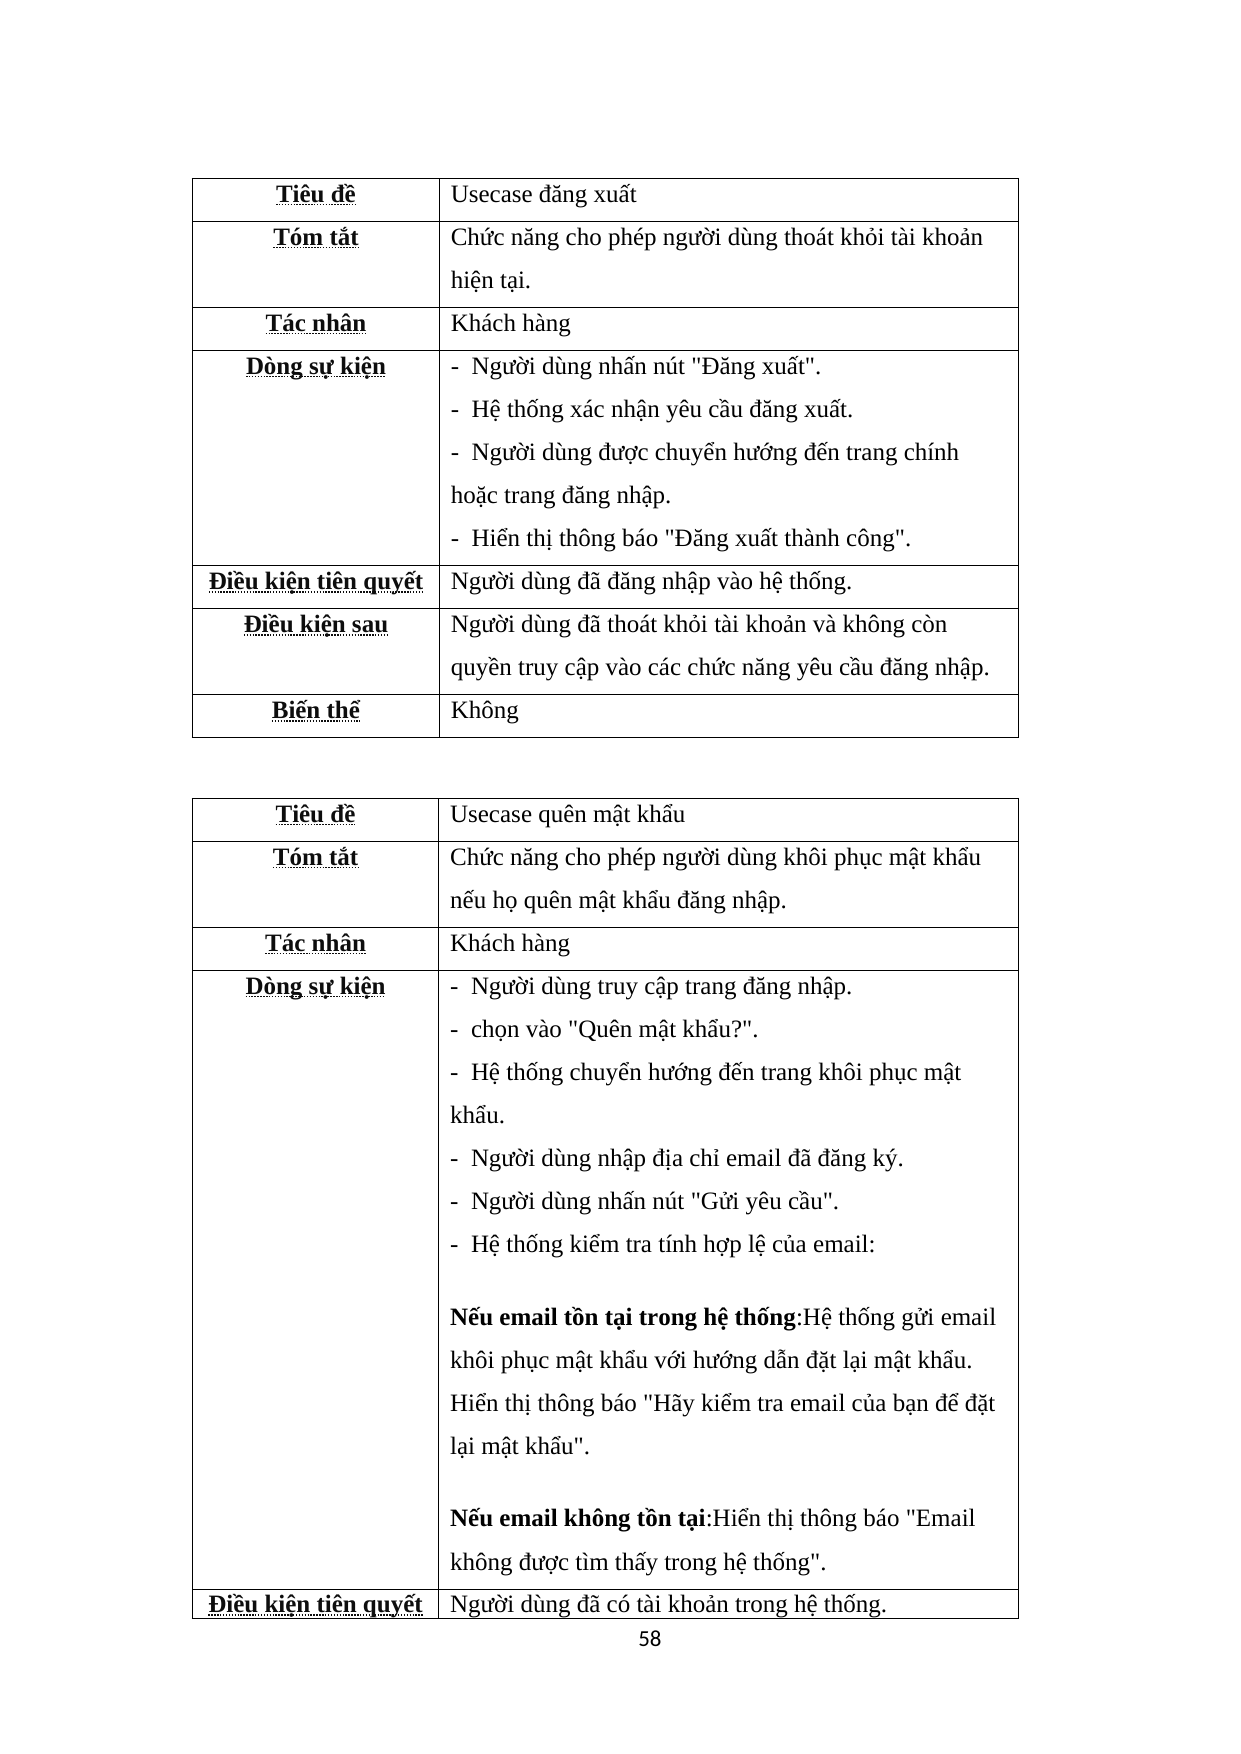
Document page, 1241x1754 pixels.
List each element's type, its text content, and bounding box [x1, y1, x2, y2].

table_header Usecase quên mật khẩu [439, 799, 1018, 841]
table_cell Dòng sự kiện [193, 971, 438, 1588]
table_cell - Người dùng truy cập trang đăng nhập. - chọn vào "Quên mật khẩu?". - Hệ thống chuyển hướng đến trang khôi phục mật khẩu. - Người dùng nhập địa chỉ email đã đăng ký. - Người dùng nhấn nút "Gửi yêu cầu". - Hệ thống kiểm tra tính hợp lệ của email: Nếu email tồn tại trong hệ thống:Hệ thống gửi email khôi phục mật khẩu với hướng dẫn đặt lại mật khẩu. Hiển thị thông báo "Hãy kiểm tra email của bạn để đặt lại mật khẩu". Nếu email không tồn tại:Hiển thị thông báo "Email không được tìm thấy trong hệ thống". [439, 971, 1018, 1588]
table_cell Khách hàng [439, 928, 1018, 970]
table_cell Tóm tắt [193, 222, 439, 307]
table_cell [439, 1590, 1018, 1618]
table_cell Tác nhân [193, 928, 438, 970]
table_cell - Người dùng nhấn nút "Đăng xuất". - Hệ thống xác nhận yêu cầu đăng xuất. - Người dùng được chuyển hướng đến trang chính hoặc trang đăng nhập. - Hiển thị thông báo "Đăng xuất thành công". [440, 351, 1018, 565]
table_header Tiêu đề [193, 799, 438, 841]
table_cell Người dùng đã đăng nhập vào hệ thống. [440, 566, 1018, 608]
table_cell Khách hàng [440, 308, 1018, 350]
table_cell Tóm tắt [193, 842, 438, 927]
table_cell Chức năng cho phép người dùng thoát khỏi tài khoản hiện tại. [440, 222, 1018, 307]
table_cell Dòng sự kiện [193, 351, 439, 565]
table_header Tiêu đề [193, 179, 439, 221]
table_header Usecase đăng xuất [440, 179, 1018, 221]
table_cell Biến thể [193, 695, 439, 737]
table_cell Tác nhân [193, 308, 439, 350]
table_cell Không [440, 695, 1018, 737]
table_cell Điều kiện tiên quyết [193, 566, 439, 608]
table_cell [193, 1590, 438, 1618]
table_cell Điều kiện sau [193, 609, 439, 694]
table_cell Chức năng cho phép người dùng khôi phục mật khẩu nếu họ quên mật khẩu đăng nhập. [439, 842, 1018, 927]
table_cell Người dùng đã thoát khỏi tài khoản và không còn quyền truy cập vào các chức năng yêu cầu đăng nhập. [440, 609, 1018, 694]
